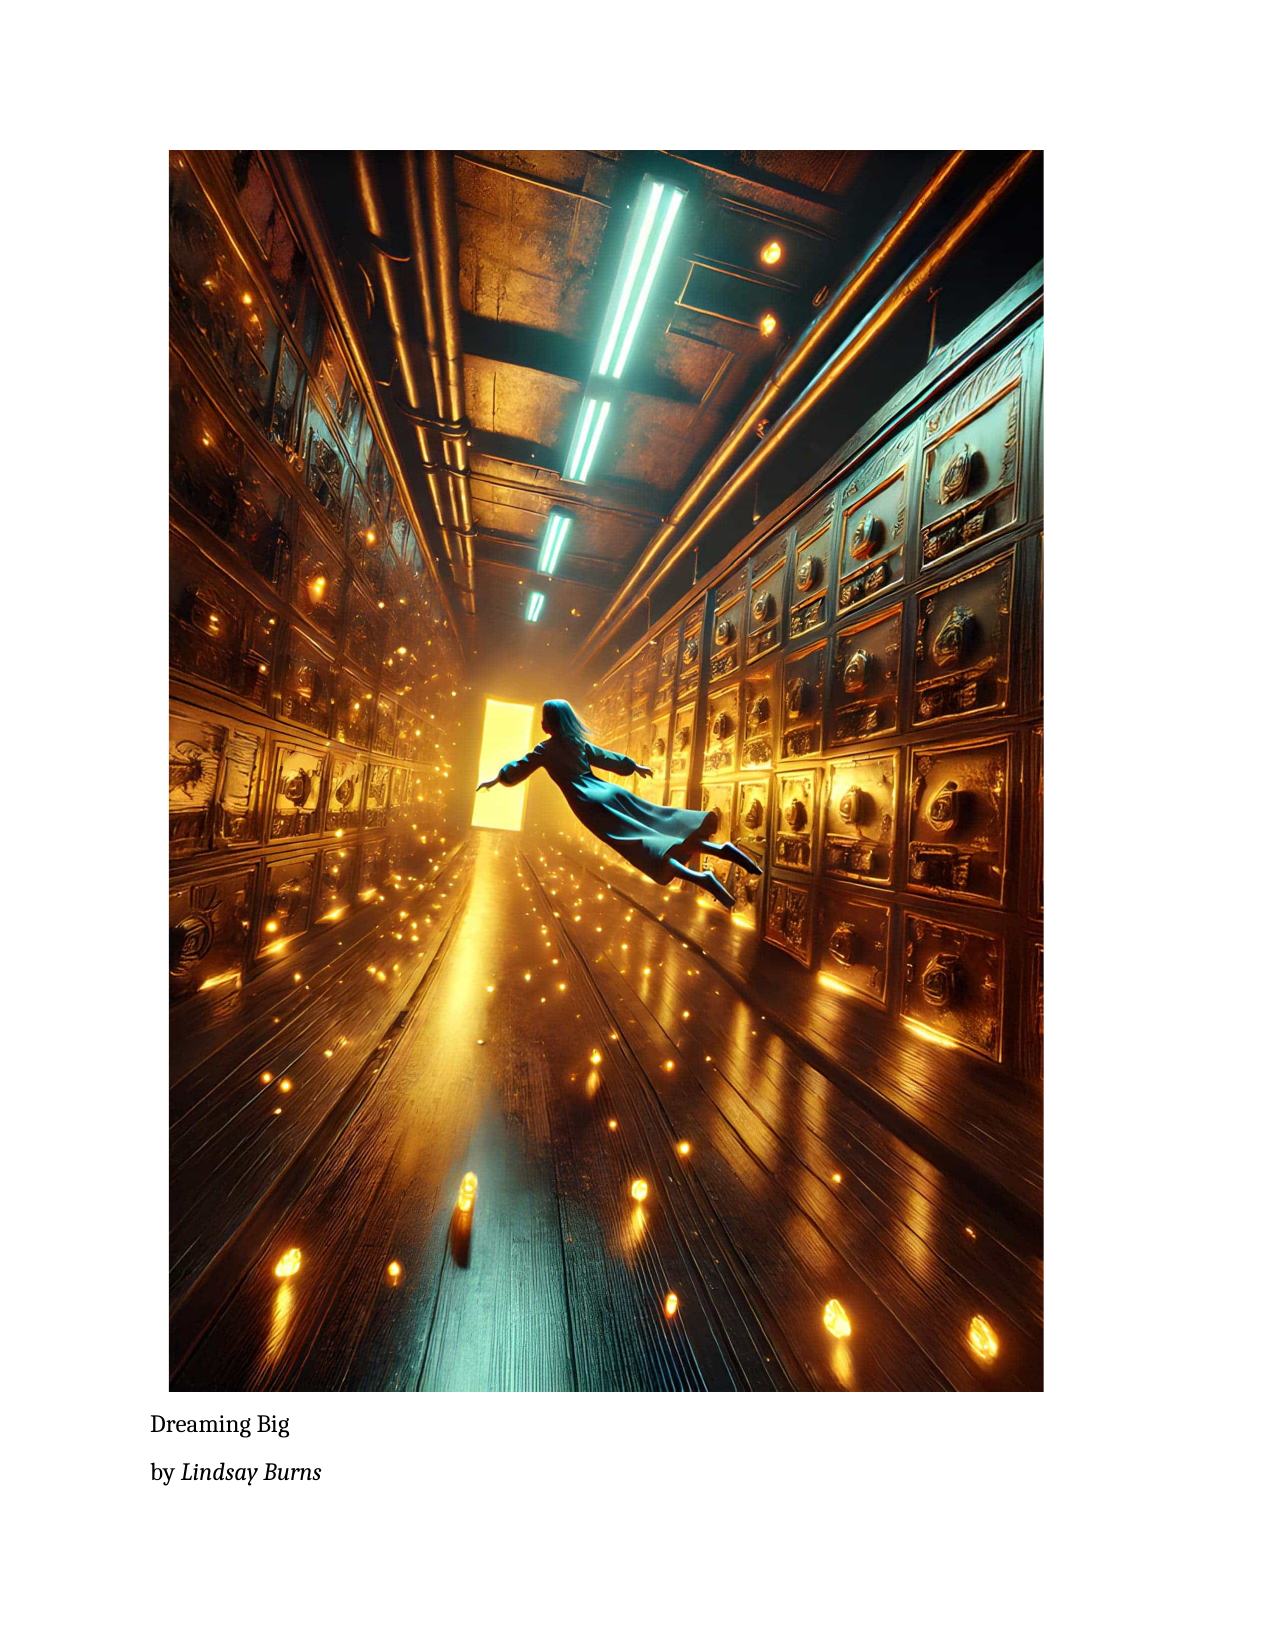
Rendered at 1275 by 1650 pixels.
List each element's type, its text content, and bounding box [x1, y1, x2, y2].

text by Lindsay Burns [150, 1458, 1125, 1487]
picture [168, 150, 1044, 1392]
text Dreaming Big [150, 1410, 1125, 1439]
